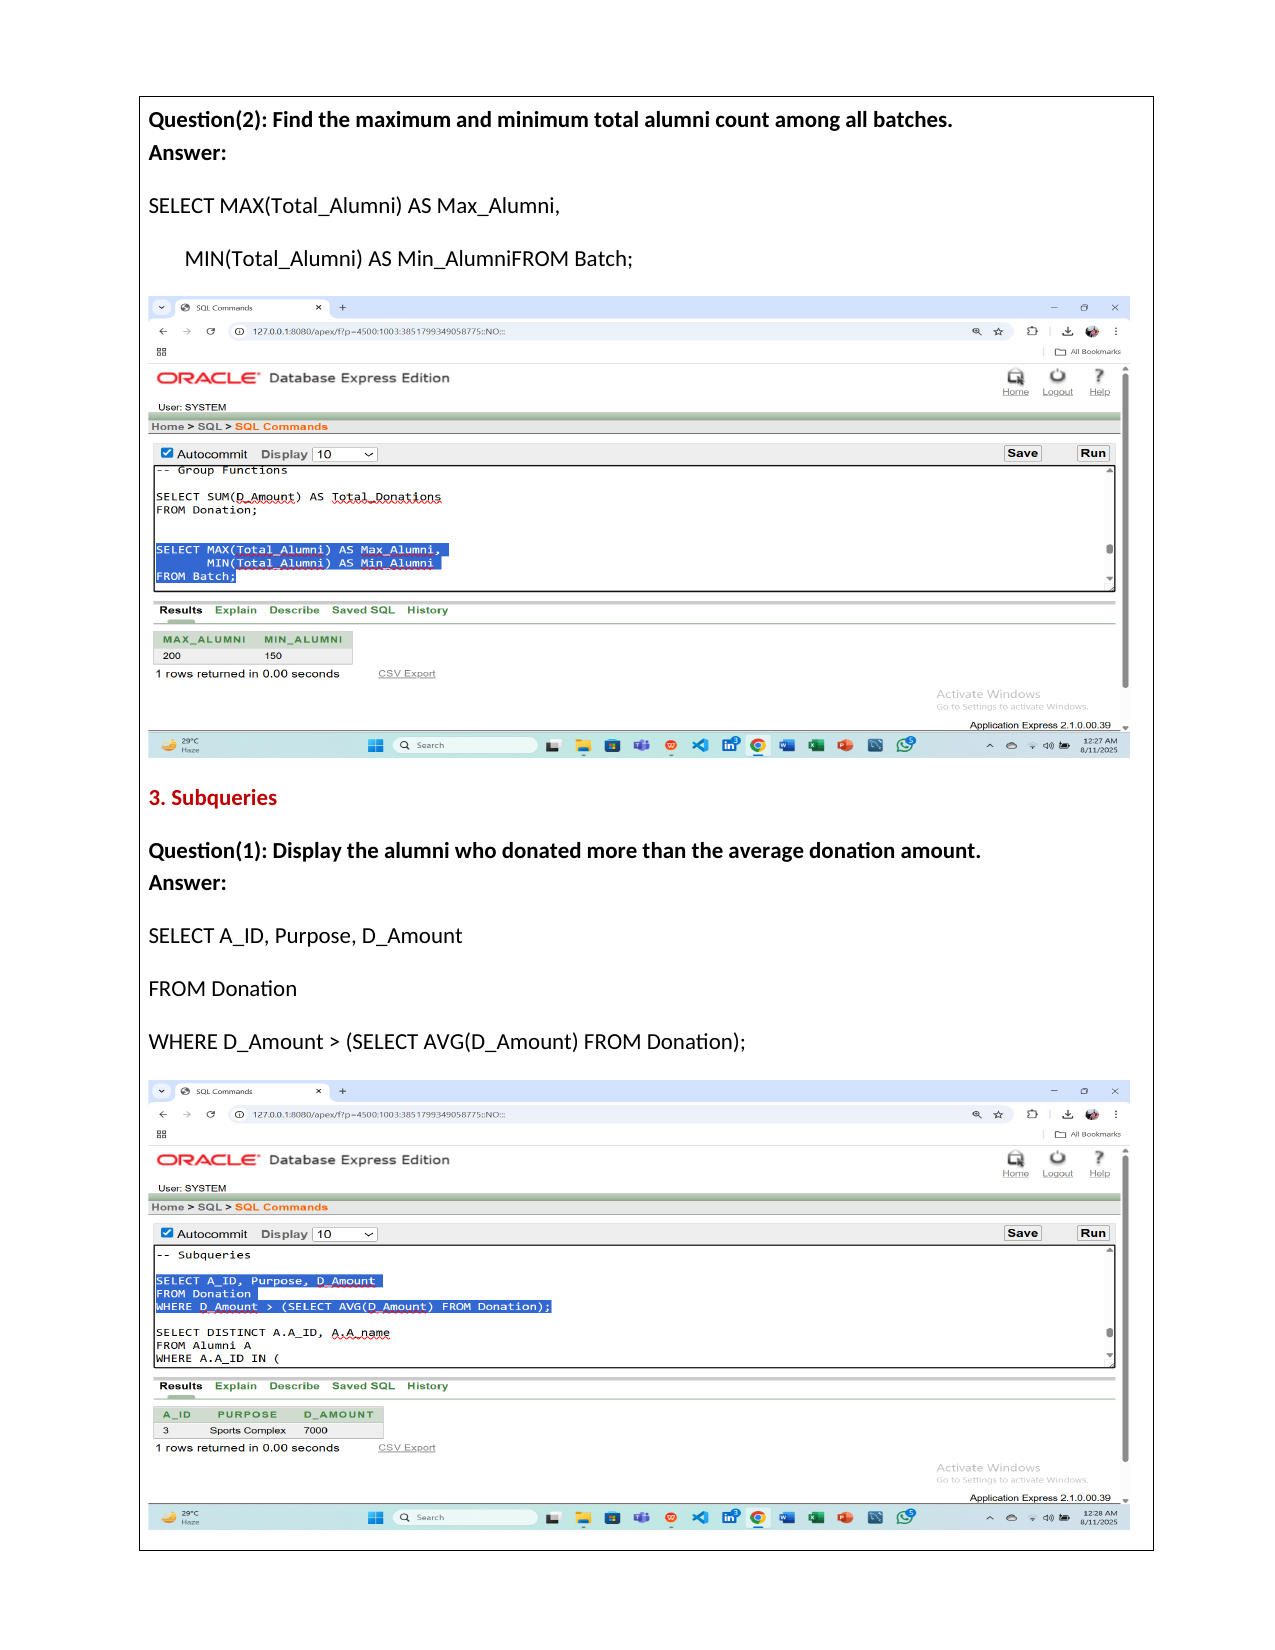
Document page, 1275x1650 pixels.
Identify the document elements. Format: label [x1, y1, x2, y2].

picture [148, 1080, 1130, 1530]
picture [148, 296, 1130, 758]
